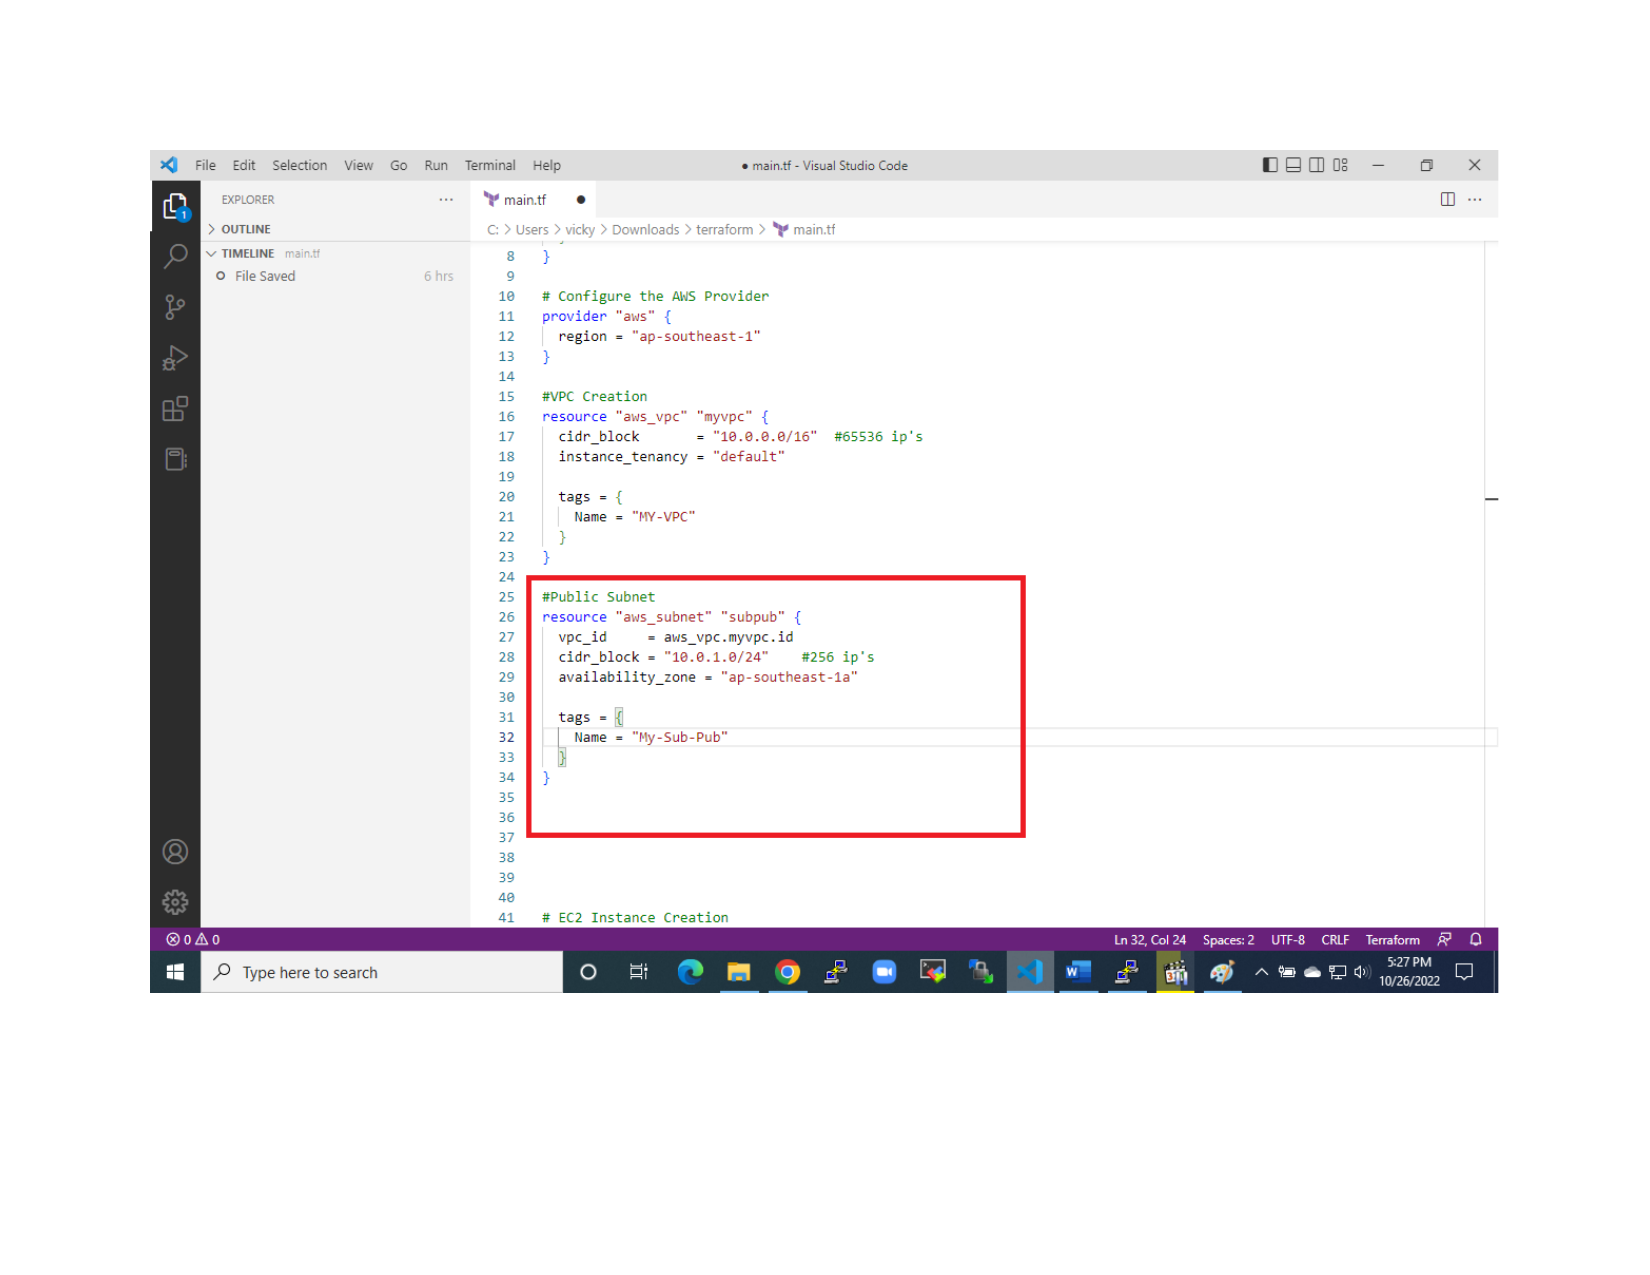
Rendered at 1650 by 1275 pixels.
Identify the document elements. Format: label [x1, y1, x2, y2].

picture [150, 150, 1499, 993]
